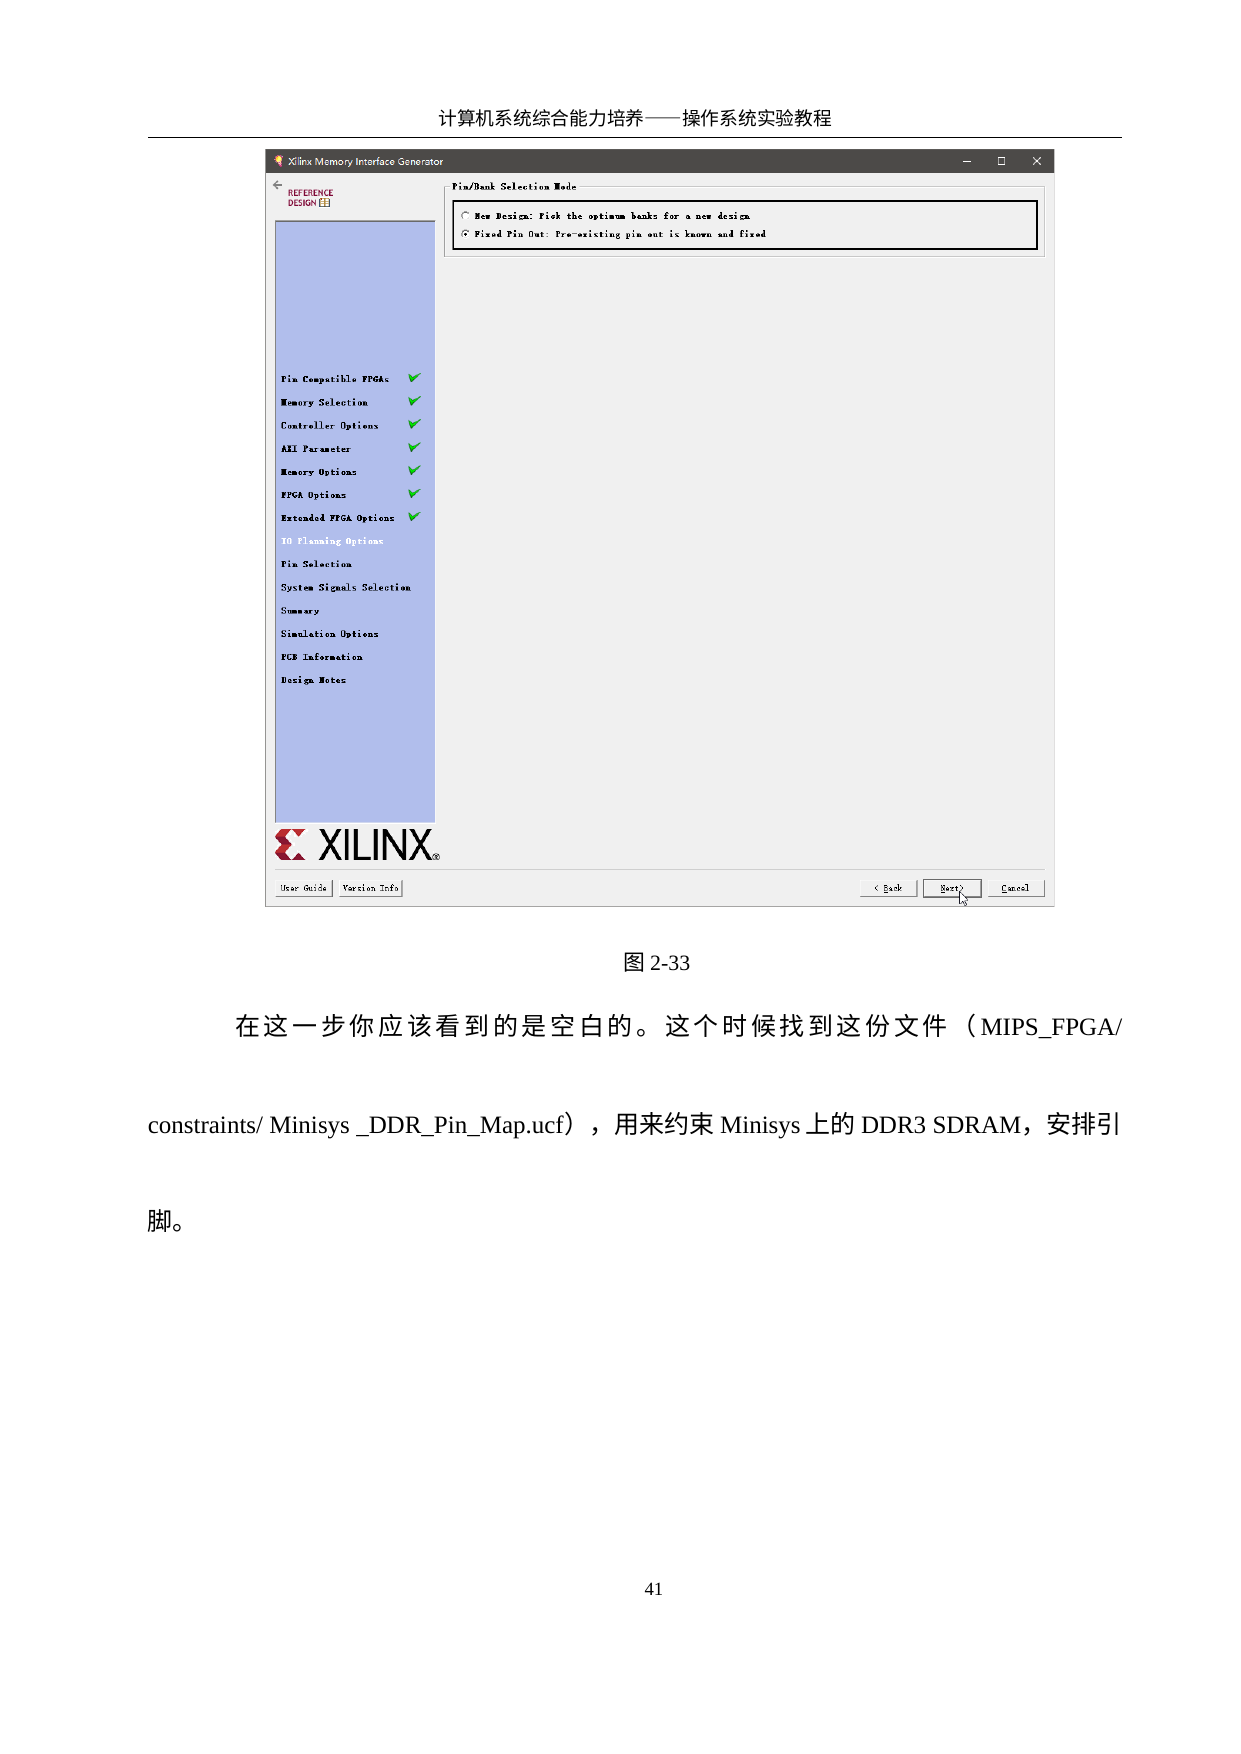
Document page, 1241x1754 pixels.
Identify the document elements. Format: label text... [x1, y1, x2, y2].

picture [265, 149, 1055, 907]
text 图2-33 [148, 944, 1122, 977]
text 在这一步你应该看到的是空白的。这个时候找到这份文件（MIPS_FPGA/ constraints/ Minisys _DDR_Pin_Map.ucf），用来约束Minisys上的DDR3 SDRAM，安排引脚。 [148, 992, 1122, 1252]
